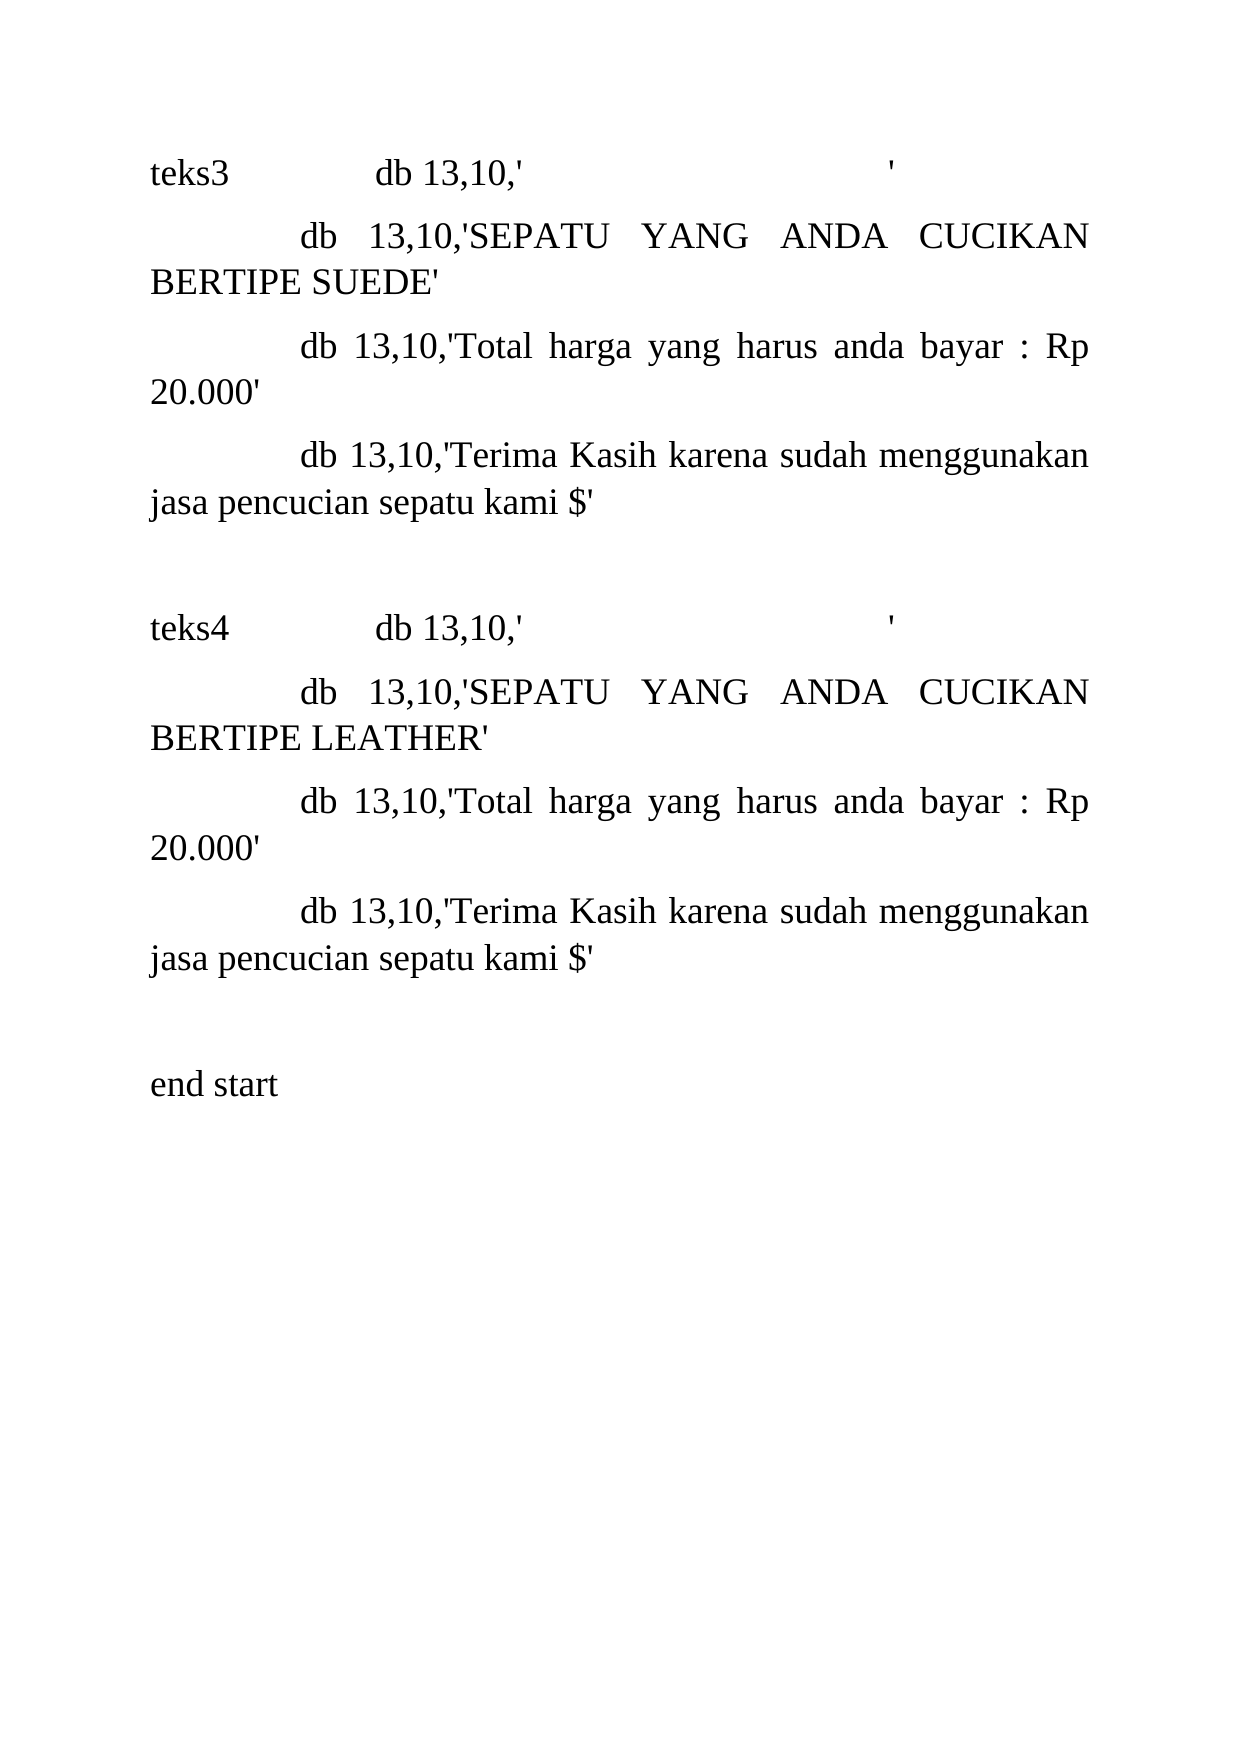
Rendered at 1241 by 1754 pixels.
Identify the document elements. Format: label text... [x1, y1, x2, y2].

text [150, 323, 1090, 413]
text db 13,10,'Total harga yang harus anda bayar : Rp 20.000' [150, 779, 1090, 868]
text end start [150, 1062, 1090, 1105]
text db 13,10,'SEPATU YANG ANDA CUCIKAN BERTIPE SUEDE' [150, 213, 1090, 303]
text teks4 db 13,10,' ' [150, 606, 1090, 649]
text teks3 db 13,10,' ' [150, 150, 1090, 193]
text db 13,10,'Terima Kasih karena sudah menggunakan jasa pencucian sepatu kami $' [150, 889, 1090, 978]
text db 13,10,'SEPATU YANG ANDA CUCIKAN BERTIPE LEATHER' [150, 669, 1090, 759]
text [150, 433, 1090, 522]
